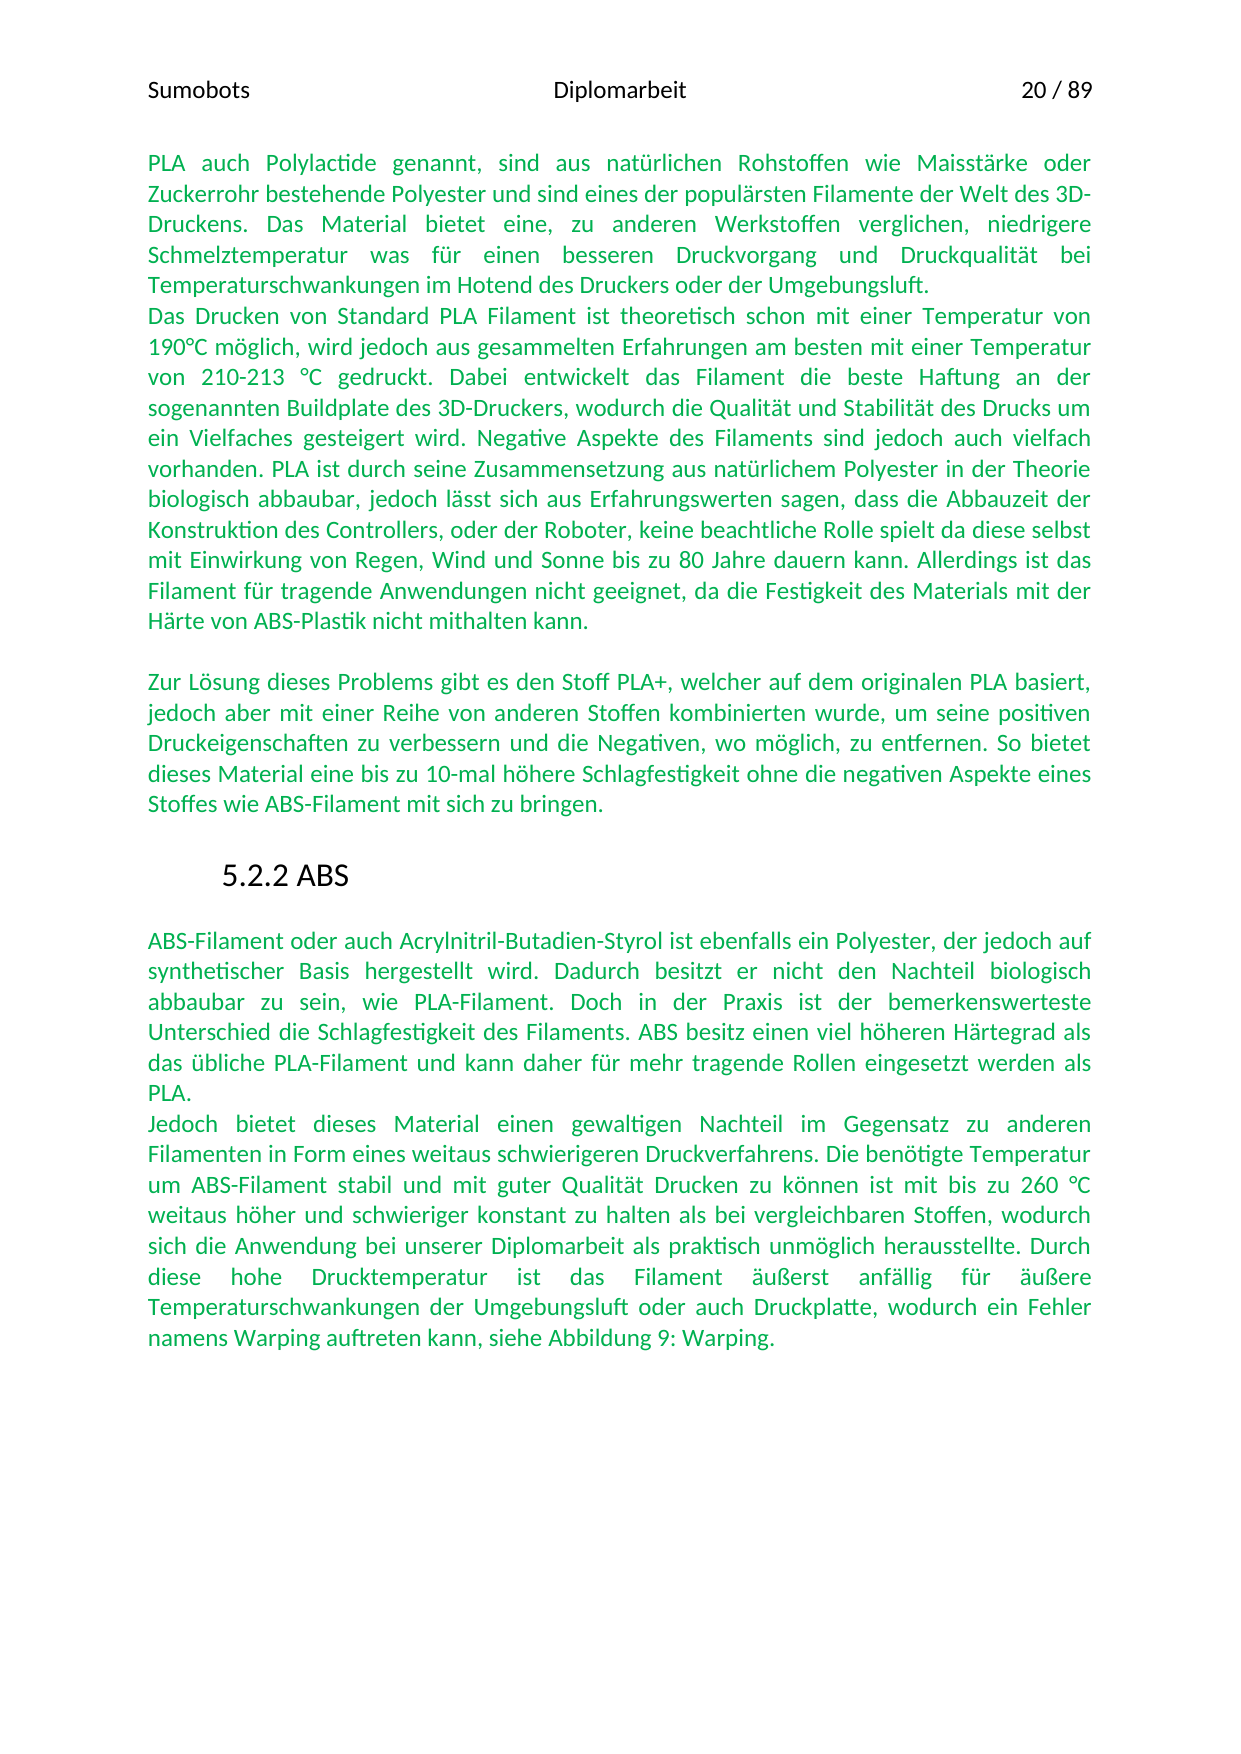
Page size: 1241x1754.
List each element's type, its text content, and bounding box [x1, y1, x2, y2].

subtitle ABS [221, 854, 1093, 894]
text ABS-Filament oder auch Acrylnitril-Butadien-Styrol ist ebenfalls ein Polyester, der jedoch auf synthetischer Basis hergestellt wird. Dadurch besitzt er nicht den Nachteil biologisch abbaubar zu sein, wie PLA-Filament. Doch in der Praxis ist der bemerkenswerteste Unterschied die Schlagfestigkeit des Filaments. ABS besitz einen viel höheren Härtegrad als das übliche PLA-Filament und kann daher für mehr tragende Rollen eingesetzt werden als PLA. [148, 925, 1093, 1108]
text Jedoch bietet dieses Material einen gewaltigen Nachteil im Gegensatz zu anderen Filamenten in Form eines weitaus schwierigeren Druckverfahrens. Die benötigte Temperatur um ABS-Filament stabil und mit guter Qualität Drucken zu können ist mit bis zu 260 °C weitaus höher und schwieriger konstant zu halten als bei vergleichbaren Stoffen, wodurch sich die Anwendung bei unserer Diplomarbeit als praktisch unmöglich herausstellte. Durch diese hohe Drucktemperatur ist das Filament äußerst anfällig für äußere Temperaturschwankungen der Umgebungsluft oder auch Druckplatte, wodurch ein Fehler namens Warping auftreten kann, siehe Abbildung 9: Warping. [148, 1108, 1093, 1352]
text Das Drucken von Standard PLA Filament ist theoretisch schon mit einer Temperatur von 190°C möglich, wird jedoch aus gesammelten Erfahrungen am besten mit einer Temperatur von 210-213 °C gedruckt. Dabei entwickelt das Filament die beste Haftung an der sogenannten Buildplate des 3D-Druckers, wodurch die Qualität und Stabilität des Drucks um ein Vielfaches gesteigert wird. Negative Aspekte des Filaments sind jedoch auch vielfach vorhanden. PLA ist durch seine Zusammensetzung aus natürlichem Polyester in der Theorie biologisch abbaubar, jedoch lässt sich aus Erfahrungswerten sagen, dass die Abbauzeit der Konstruktion des Controllers, oder der Roboter, keine beachtliche Rolle spielt da diese selbst mit Einwirkung von Regen, Wind und Sonne bis zu 80 Jahre dauern kann. Allerdings ist das Filament für tragende Anwendungen nicht geeignet, da die Festigkeit des Materials mit der Härte von ABS-Plastik nicht mithalten kann. [148, 300, 1093, 636]
text PLA auch Polylactide genannt, sind aus natürlichen Rohstoffen wie Maisstärke oder Zuckerrohr bestehende Polyester und sind eines der populärsten Filamente der Welt des 3D-Druckens. Das Material bietet eine, zu anderen Werkstoffen verglichen, niedrigere Schmelztemperatur was für einen besseren Druckvorgang und Druckqualität bei Temperaturschwankungen im Hotend des Druckers oder der Umgebungsluft. [148, 148, 1093, 300]
text Zur Lösung dieses Problems gibt es den Stoff PLA+, welcher auf dem originalen PLA basiert, jedoch aber mit einer Reihe von anderen Stoffen kombinierten wurde, um seine positiven Druckeigenschaften zu verbessern und die Negativen, wo möglich, zu entfernen. So bietet dieses Material eine bis zu 10-mal höhere Schlagfestigkeit ohne die negativen Aspekte eines Stoffes wie ABS-Filament mit sich zu bringen. [148, 666, 1093, 819]
